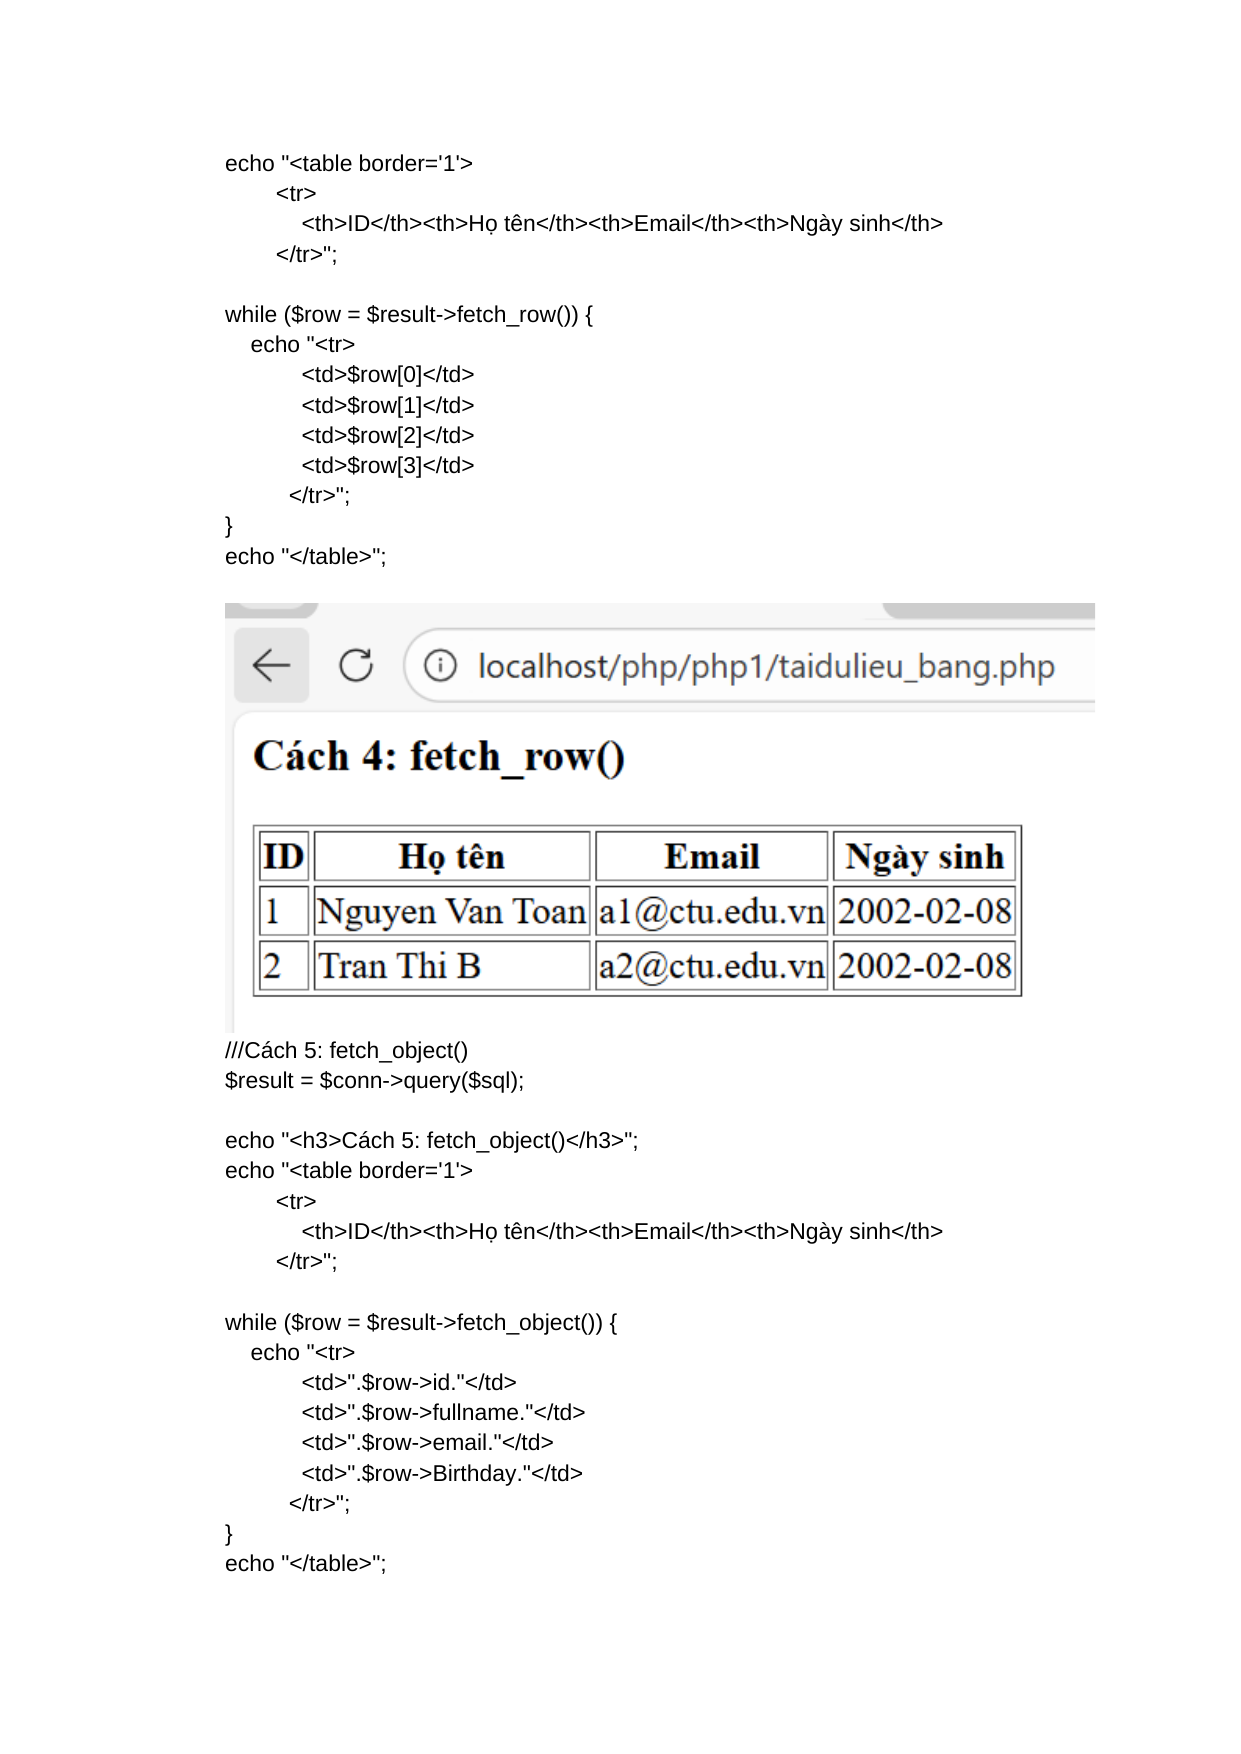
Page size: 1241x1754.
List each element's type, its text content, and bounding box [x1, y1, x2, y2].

text </tr>"; [225, 1490, 1090, 1516]
text <td>$row[0]</td> [225, 361, 1090, 388]
text } [225, 1520, 1090, 1546]
text <td>".$row->Birthday."</td> [225, 1459, 1090, 1486]
text } [225, 512, 1090, 539]
text <tr> [225, 1188, 1090, 1214]
text echo "<table border='1'> [225, 150, 1090, 176]
text while ($row = $result->fetch_row()) { [225, 301, 1090, 327]
text echo "</table>"; [225, 1550, 1090, 1577]
picture [225, 603, 1096, 1033]
text <td>".$row->email."</td> [225, 1429, 1090, 1456]
text echo "<tr> [225, 331, 1090, 358]
text <th>ID</th><th>Họ tên</th><th>Email</th><th>Ngày sinh</th> [225, 210, 1090, 237]
text </tr>"; [225, 482, 1090, 509]
text </tr>"; [225, 241, 1090, 267]
text </tr>"; [225, 1248, 1090, 1274]
text <td>".$row->fullname."</td> [225, 1399, 1090, 1426]
text <tr> [225, 180, 1090, 207]
text ///Cách 5: fetch_object() [225, 1037, 1090, 1063]
text echo "<tr> [225, 1339, 1090, 1365]
text <td>$row[1]</td> [225, 392, 1090, 418]
text echo "<h3>Cách 5: fetch_object()</h3>"; [225, 1127, 1090, 1154]
text <th>ID</th><th>Họ tên</th><th>Email</th><th>Ngày sinh</th> [225, 1218, 1090, 1244]
text echo "</table>"; [225, 543, 1090, 569]
text while ($row = $result->fetch_object()) { [225, 1308, 1090, 1335]
text <td>$row[3]</td> [225, 452, 1090, 478]
text echo "<table border='1'> [225, 1157, 1090, 1184]
text $result = $conn->query($sql); [225, 1067, 1090, 1093]
text <td>".$row->id."</td> [225, 1369, 1090, 1395]
text <td>$row[2]</td> [225, 422, 1090, 448]
